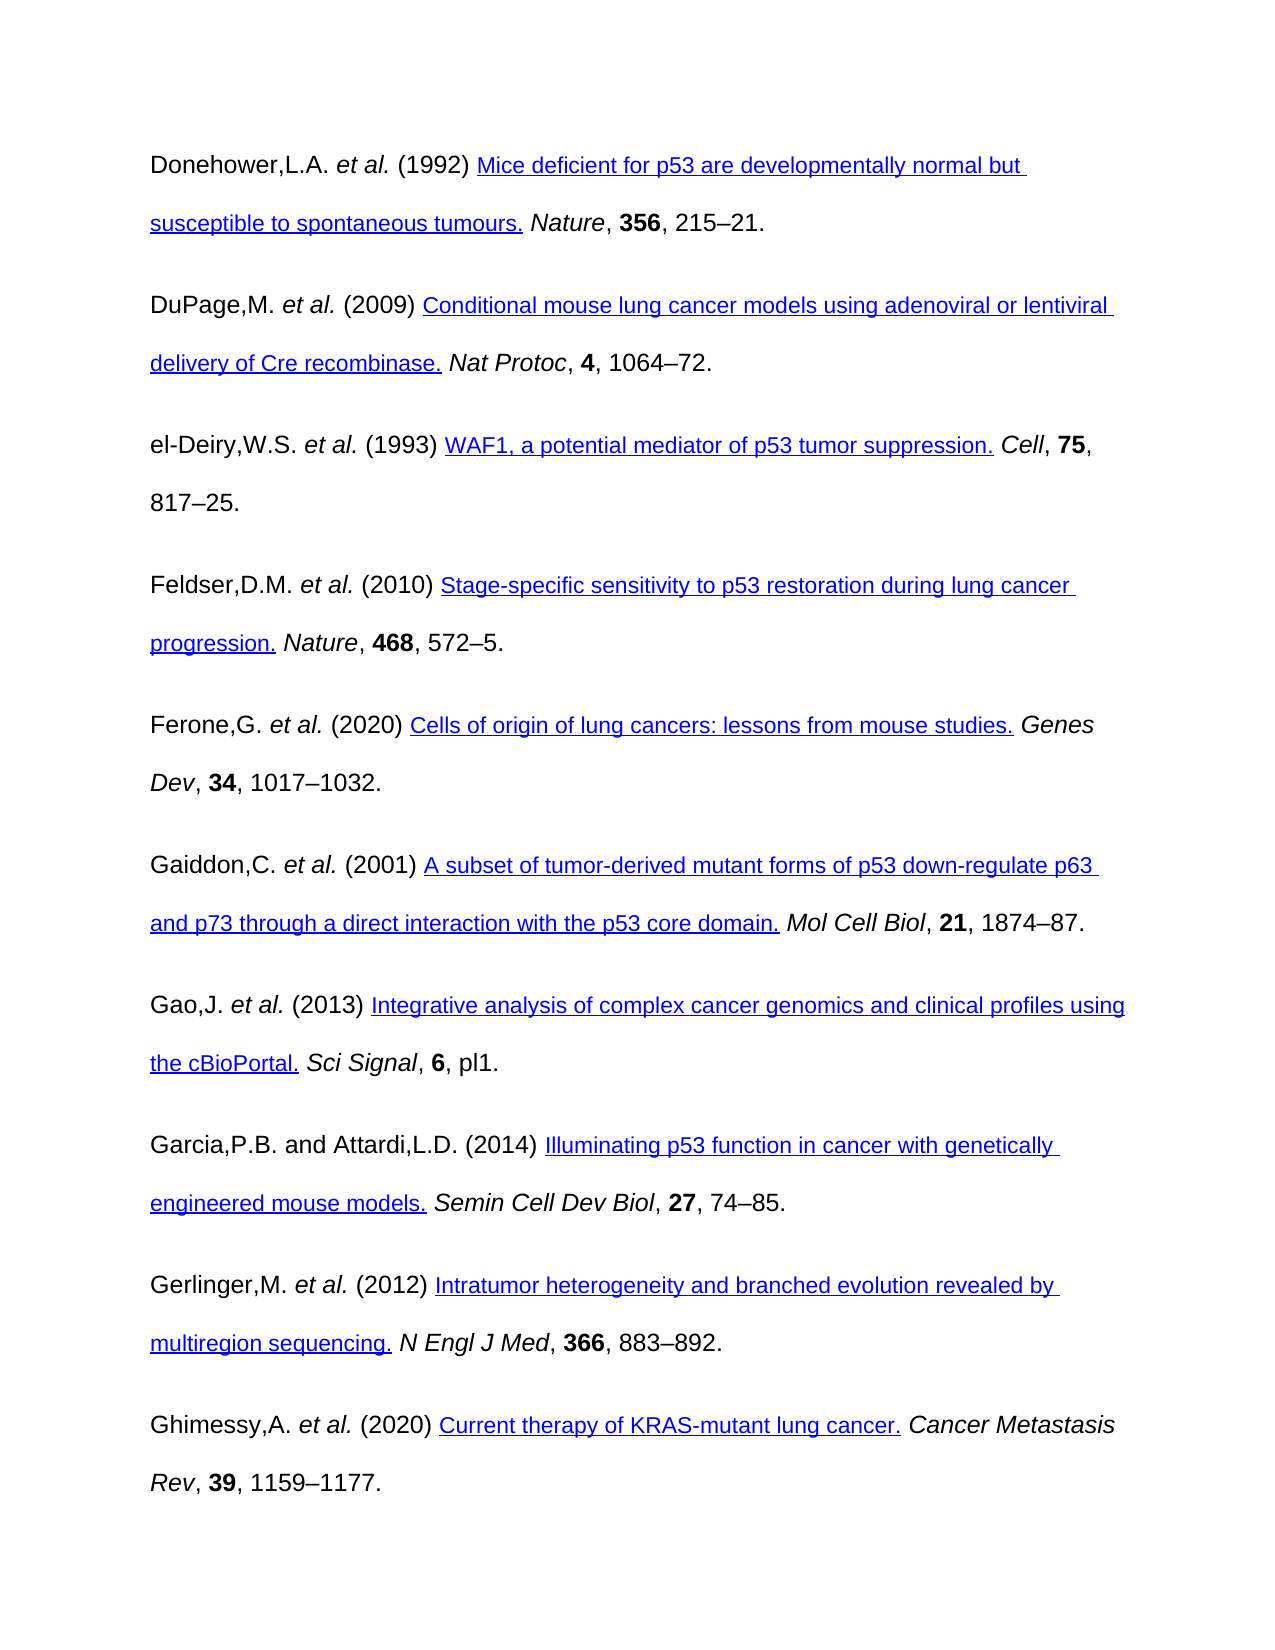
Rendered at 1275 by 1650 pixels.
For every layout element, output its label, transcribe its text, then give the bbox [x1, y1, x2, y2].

text Gerlinger,M. et al. (2012) Intratumor heterogeneity and branched evolution revealed by multiregion sequencing. N Engl J Med, 366, 883–892. [150, 1270, 1125, 1356]
text Ferone,G. et al. (2020) Cells of origin of lung cancers: lessons from mouse studies. Genes Dev, 34, 1017–1032. [150, 710, 1125, 796]
text Gao,J. et al. (2013) Integrative analysis of complex cancer genomics and clinical profiles using the cBioPortal. Sci Signal, 6, pl1. [150, 990, 1125, 1076]
text Ghimessy,A. et al. (2020) Current therapy of KRAS-mutant lung cancer. Cancer Metastasis Rev, 39, 1159–1177. [150, 1410, 1125, 1496]
text el-Deiry,W.S. et al. (1993) WAF1, a potential mediator of p53 tumor suppression. Cell, 75, 817–25. [150, 430, 1125, 516]
text DuPage,M. et al. (2009) Conditional mouse lung cancer models using adenoviral or lentiviral delivery of Cre recombinase. Nat Protoc, 4, 1064–72. [150, 290, 1125, 376]
text Garcia,P.B. and Attardi,L.D. (2014) Illuminating p53 function in cancer with genetically engineered mouse models. Semin Cell Dev Biol, 27, 74–85. [150, 1130, 1125, 1216]
text Feldser,D.M. et al. (2010) Stage-specific sensitivity to p53 restoration during lung cancer progression. Nature, 468, 572–5. [150, 570, 1125, 656]
text Gaiddon,C. et al. (2001) A subset of tumor-derived mutant forms of p53 down-regulate p63 and p73 through a direct interaction with the p53 core domain. Mol Cell Biol, 21, 1874–87. [150, 850, 1125, 936]
text Donehower,L.A. et al. (1992) Mice deficient for p53 are developmentally normal but susceptible to spontaneous tumours. Nature, 356, 215–21. [150, 150, 1125, 236]
